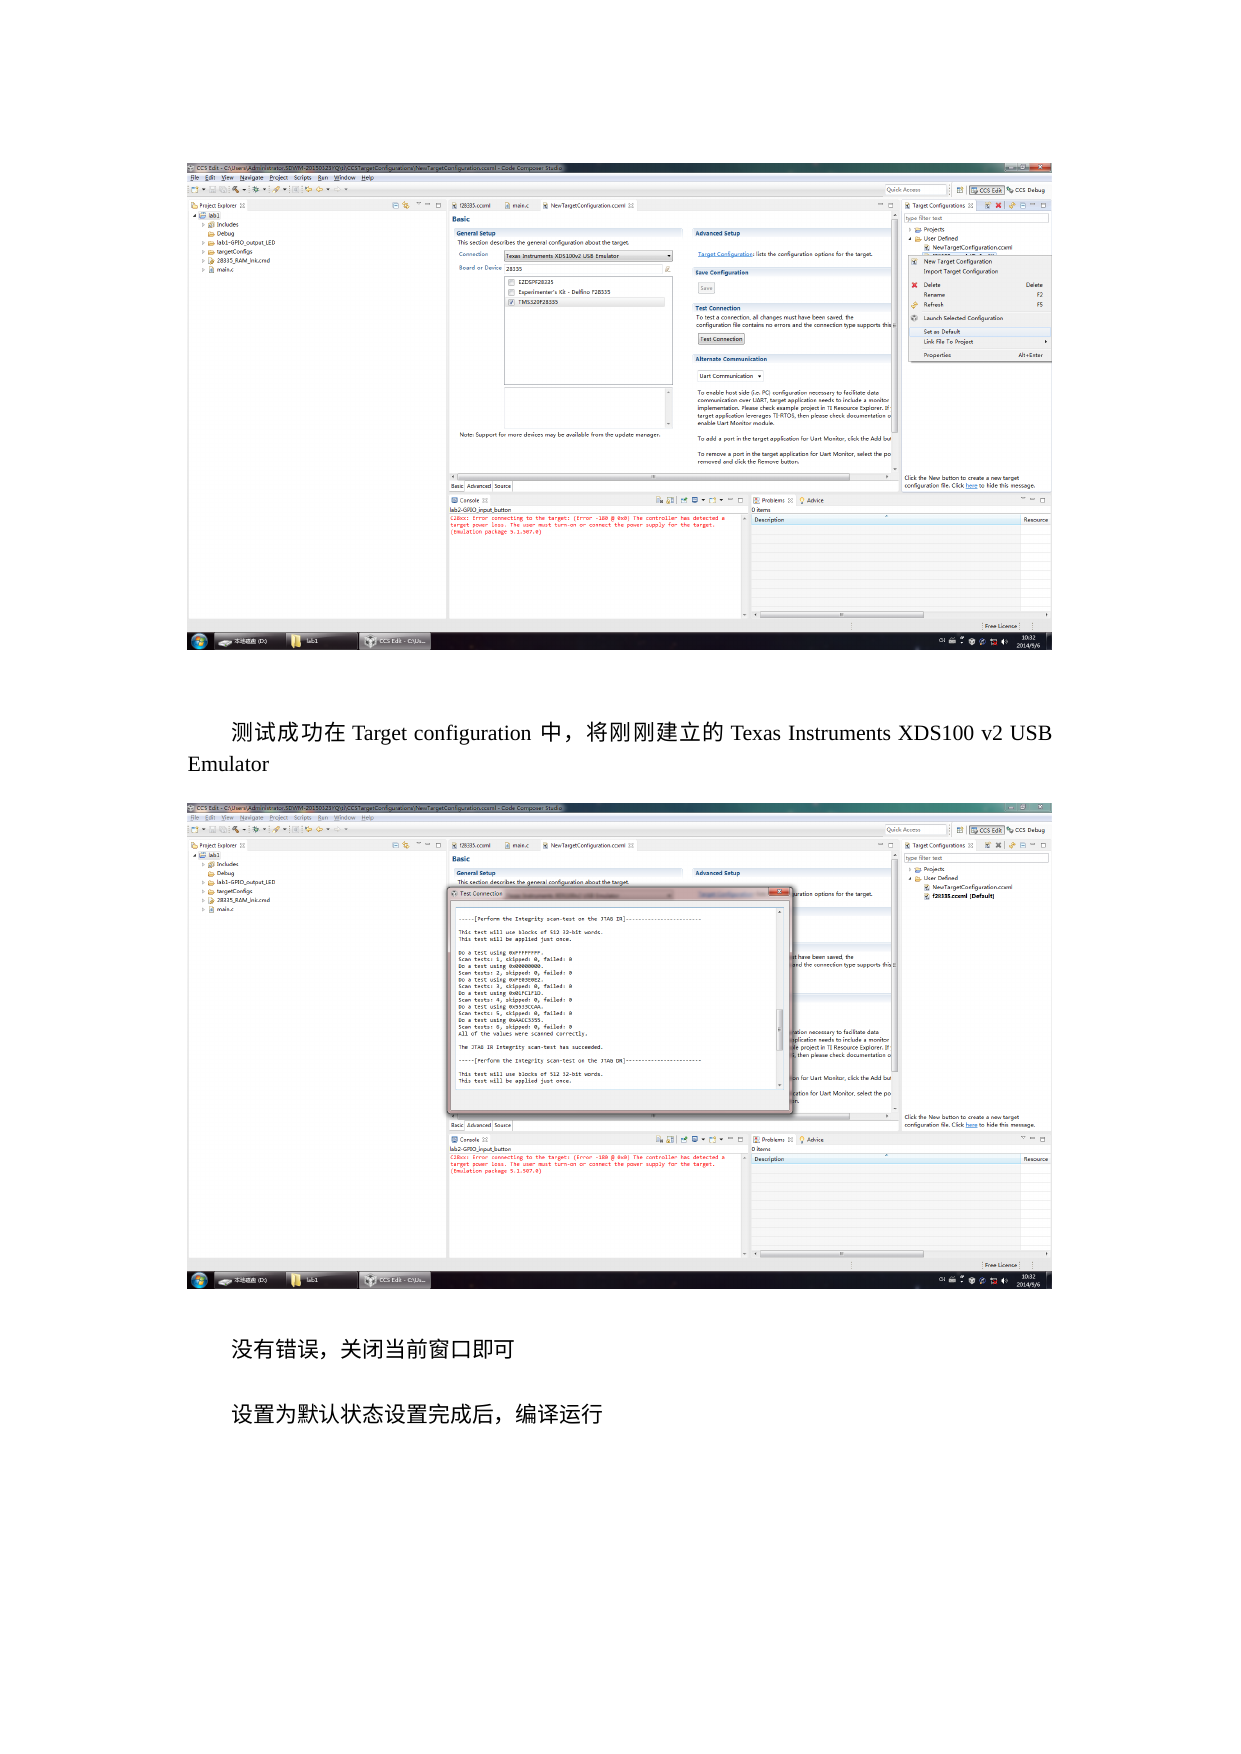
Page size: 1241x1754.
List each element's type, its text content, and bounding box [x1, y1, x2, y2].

text 没有错误，关闭当前窗口即可 [187, 1332, 1053, 1364]
picture [187, 163, 1052, 650]
picture [187, 803, 1052, 1289]
text 测试成功在Target configuration 中，将刚刚建立的Texas Instruments XDS100 v2 USB Emulator [187, 714, 1053, 779]
text 设置为默认状态设置完成后，编译运行 [187, 1397, 1053, 1429]
